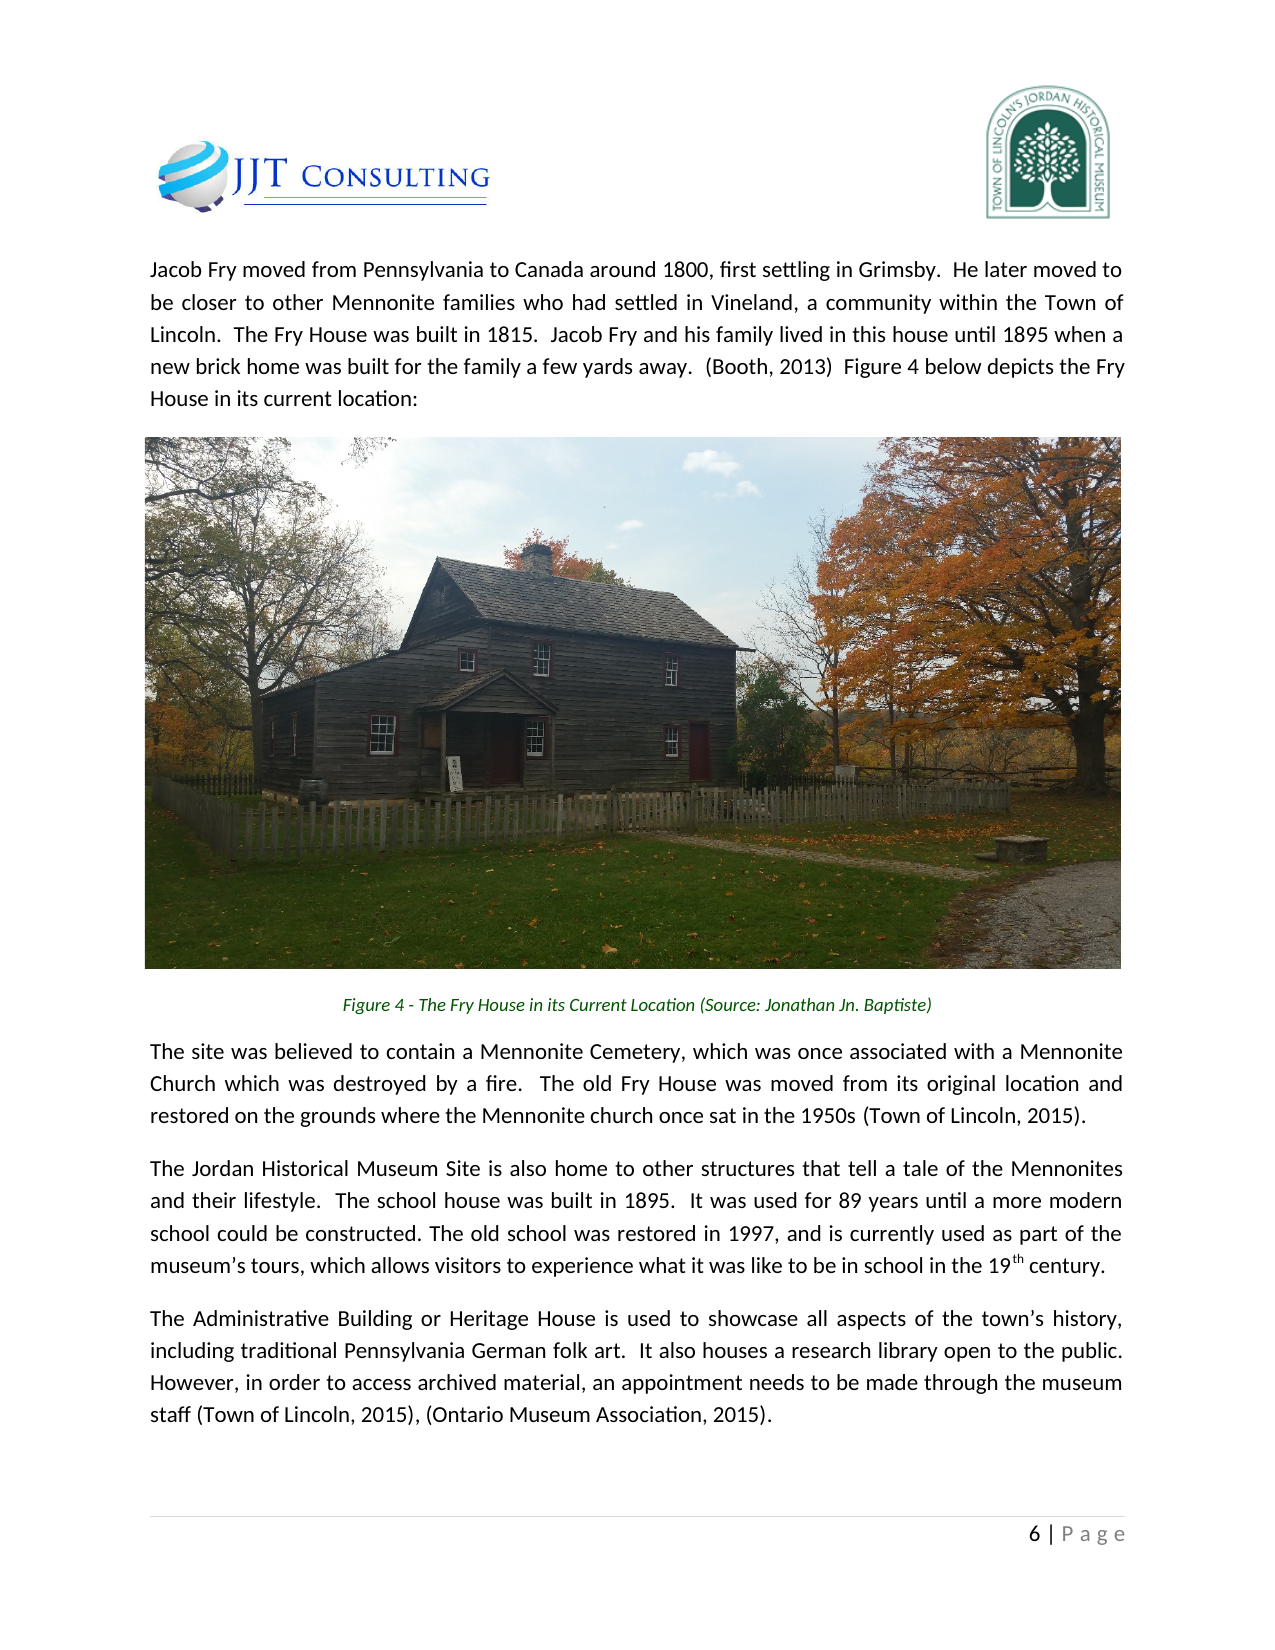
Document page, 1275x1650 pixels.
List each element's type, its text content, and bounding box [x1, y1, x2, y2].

picture [144, 437, 1121, 969]
text The Administrative Building or Heritage House is used to showcase all aspects of the town’s history, including traditional Pennsylvania German folk art. It also houses a research library open to the public. However, in order to access archived material, an appointment needs to be made through the museum staff,. [150, 1304, 1125, 1429]
text The Jordan Historical Museum Site is also home to other structures that tell a tale of the Mennonites and their lifestyle. The school house was built in 1895. It was used for 89 years until a more modern school could be constructed. The old school was restored in 1997, and is currently used as part of the museum’s tours, which allows visitors to experience what it was like to be in school in the 19th century. [150, 1154, 1125, 1279]
text The site was believed to contain a Mennonite Cemetery, which was once associated with a Mennonite Church which was destroyed by a fire. The old Fry House was moved from its original location and restored on the grounds where the Mennonite church once sat in the 1950s . [150, 1037, 1125, 1129]
picture [150, 130, 504, 228]
text Figure 4 - The Fry House in its Current Location (Source: Jonathan Jn. Baptiste) [150, 993, 1125, 1016]
text Jacob Fry moved from Pennsylvania to Canada around 1800, first settling in Grimsby. He later moved to be closer to other Mennonite families who had settled in Vineland, a community within the Town of Lincoln. The Fry House was built in 1815. Jacob Fry and his family lived in this house until 1895 when a new brick home was built for the family a few yards away. Figure 3 below depicts the Fry House in its current location: [150, 255, 1125, 412]
